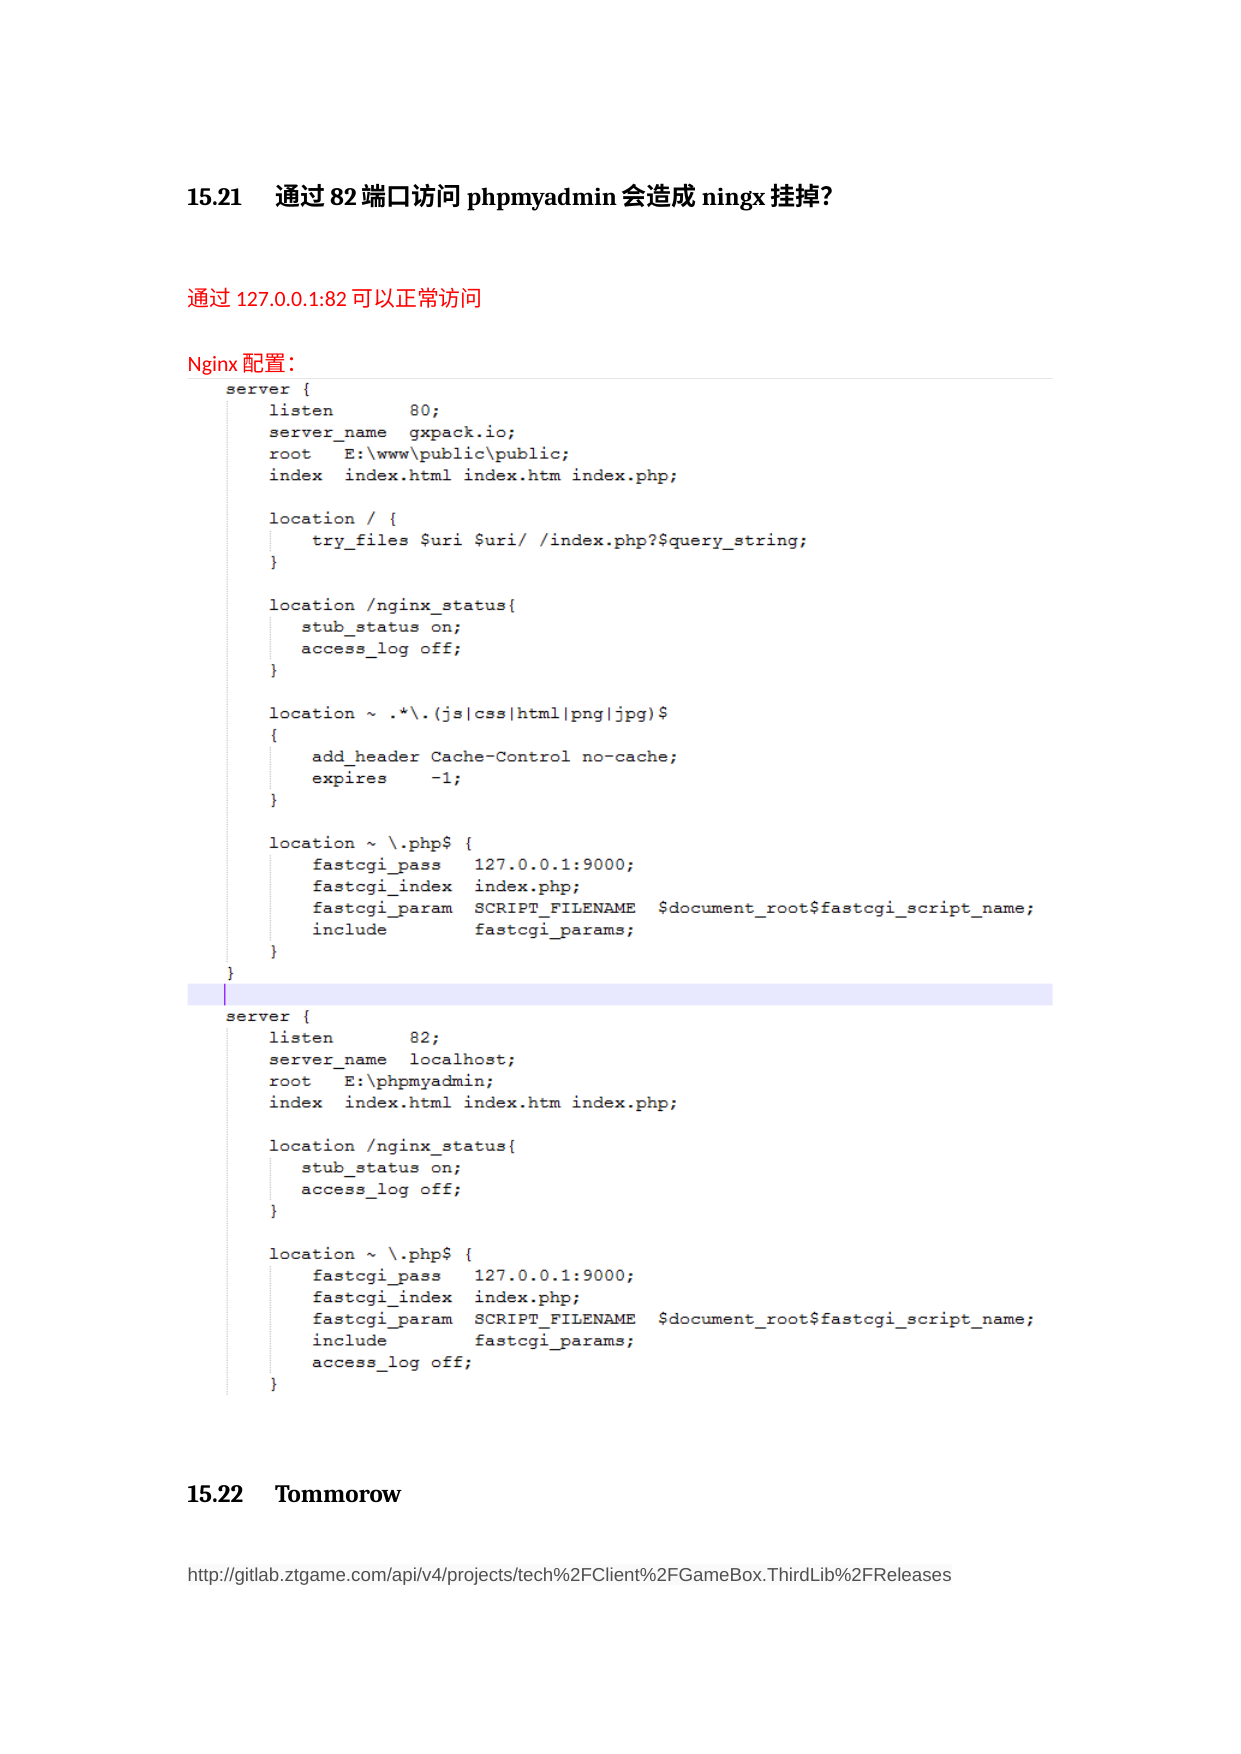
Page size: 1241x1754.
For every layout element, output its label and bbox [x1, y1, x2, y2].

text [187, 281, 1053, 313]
picture [187, 378, 1053, 1396]
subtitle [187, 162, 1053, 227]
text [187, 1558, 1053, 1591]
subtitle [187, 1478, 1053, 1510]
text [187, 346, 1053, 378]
